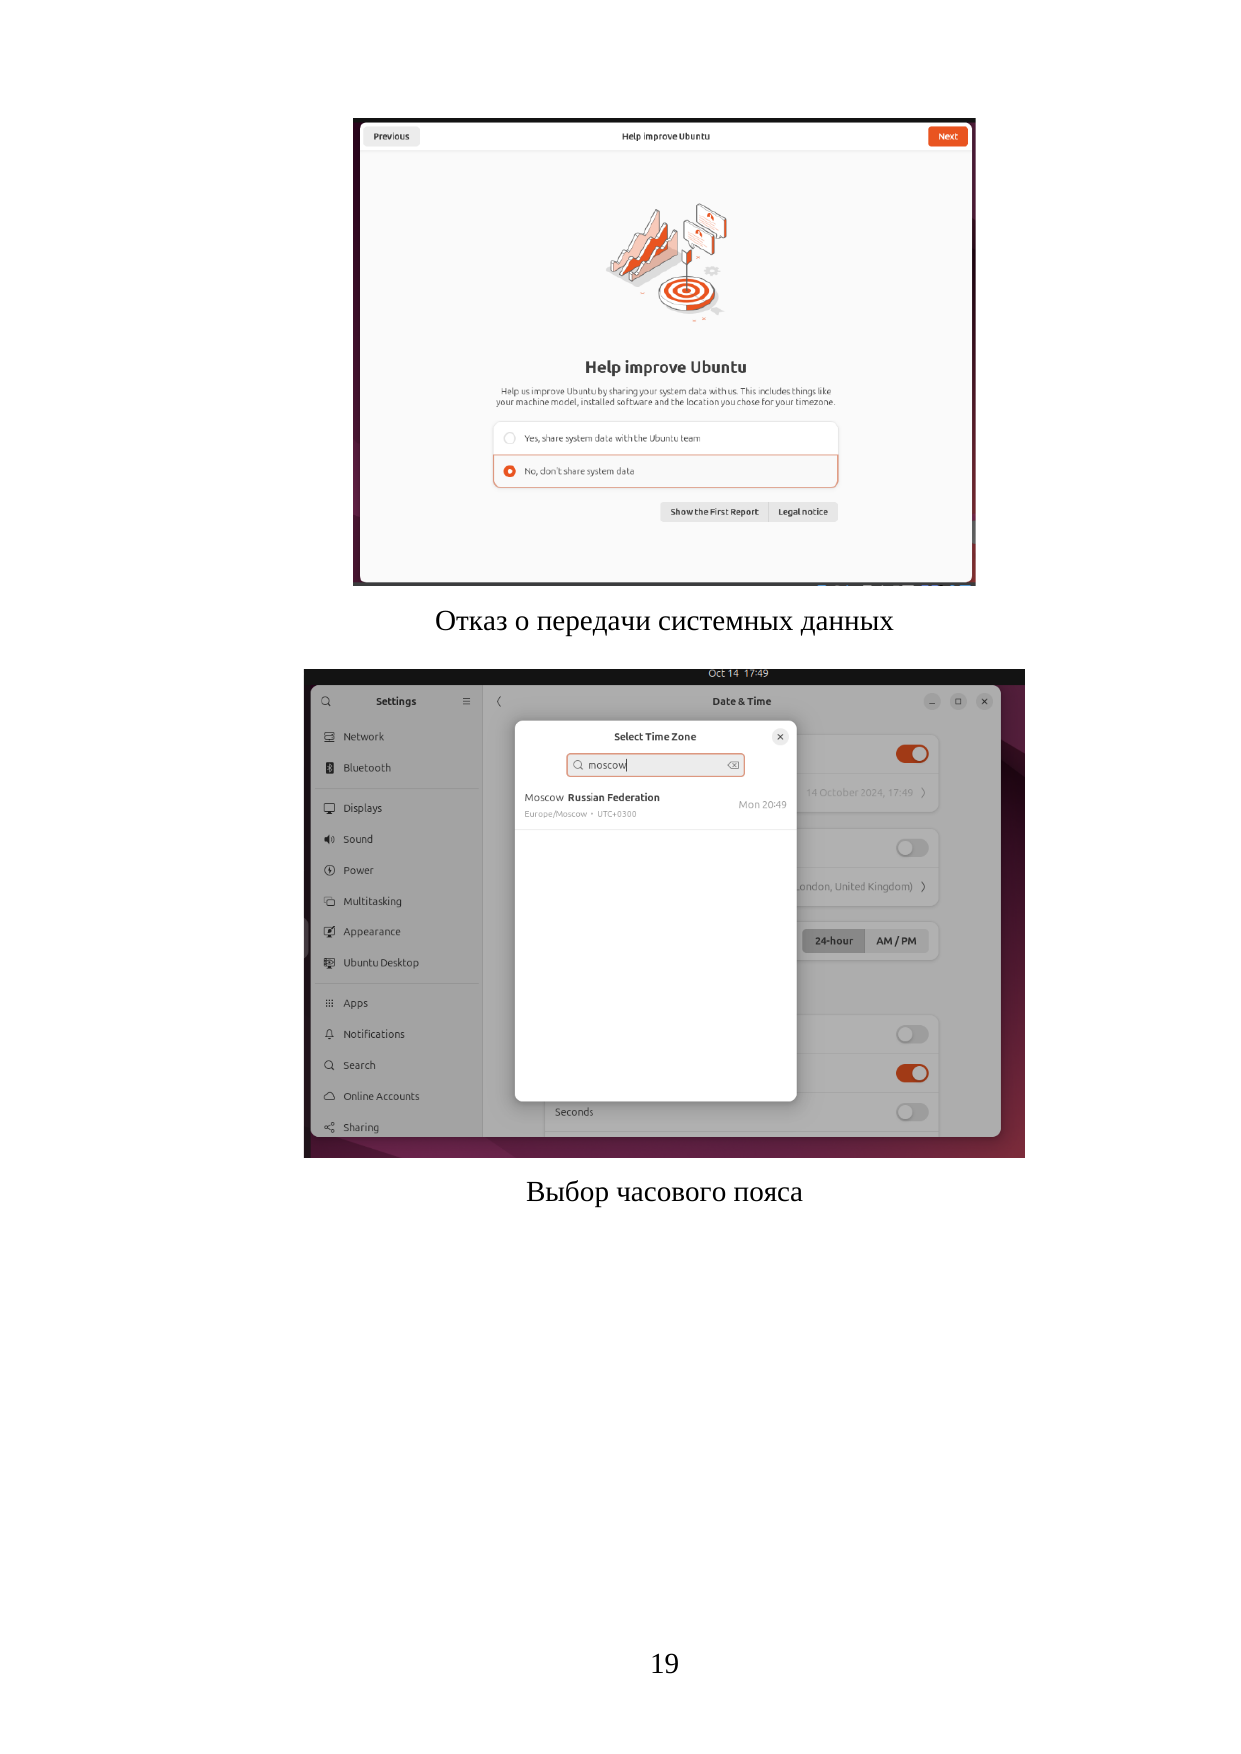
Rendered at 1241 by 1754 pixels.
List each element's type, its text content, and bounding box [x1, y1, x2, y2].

text Выбор часового пояса [177, 1174, 1152, 1207]
picture [353, 118, 976, 586]
text Отказ о передачи системных данных [177, 603, 1152, 636]
picture [303, 669, 1025, 1158]
